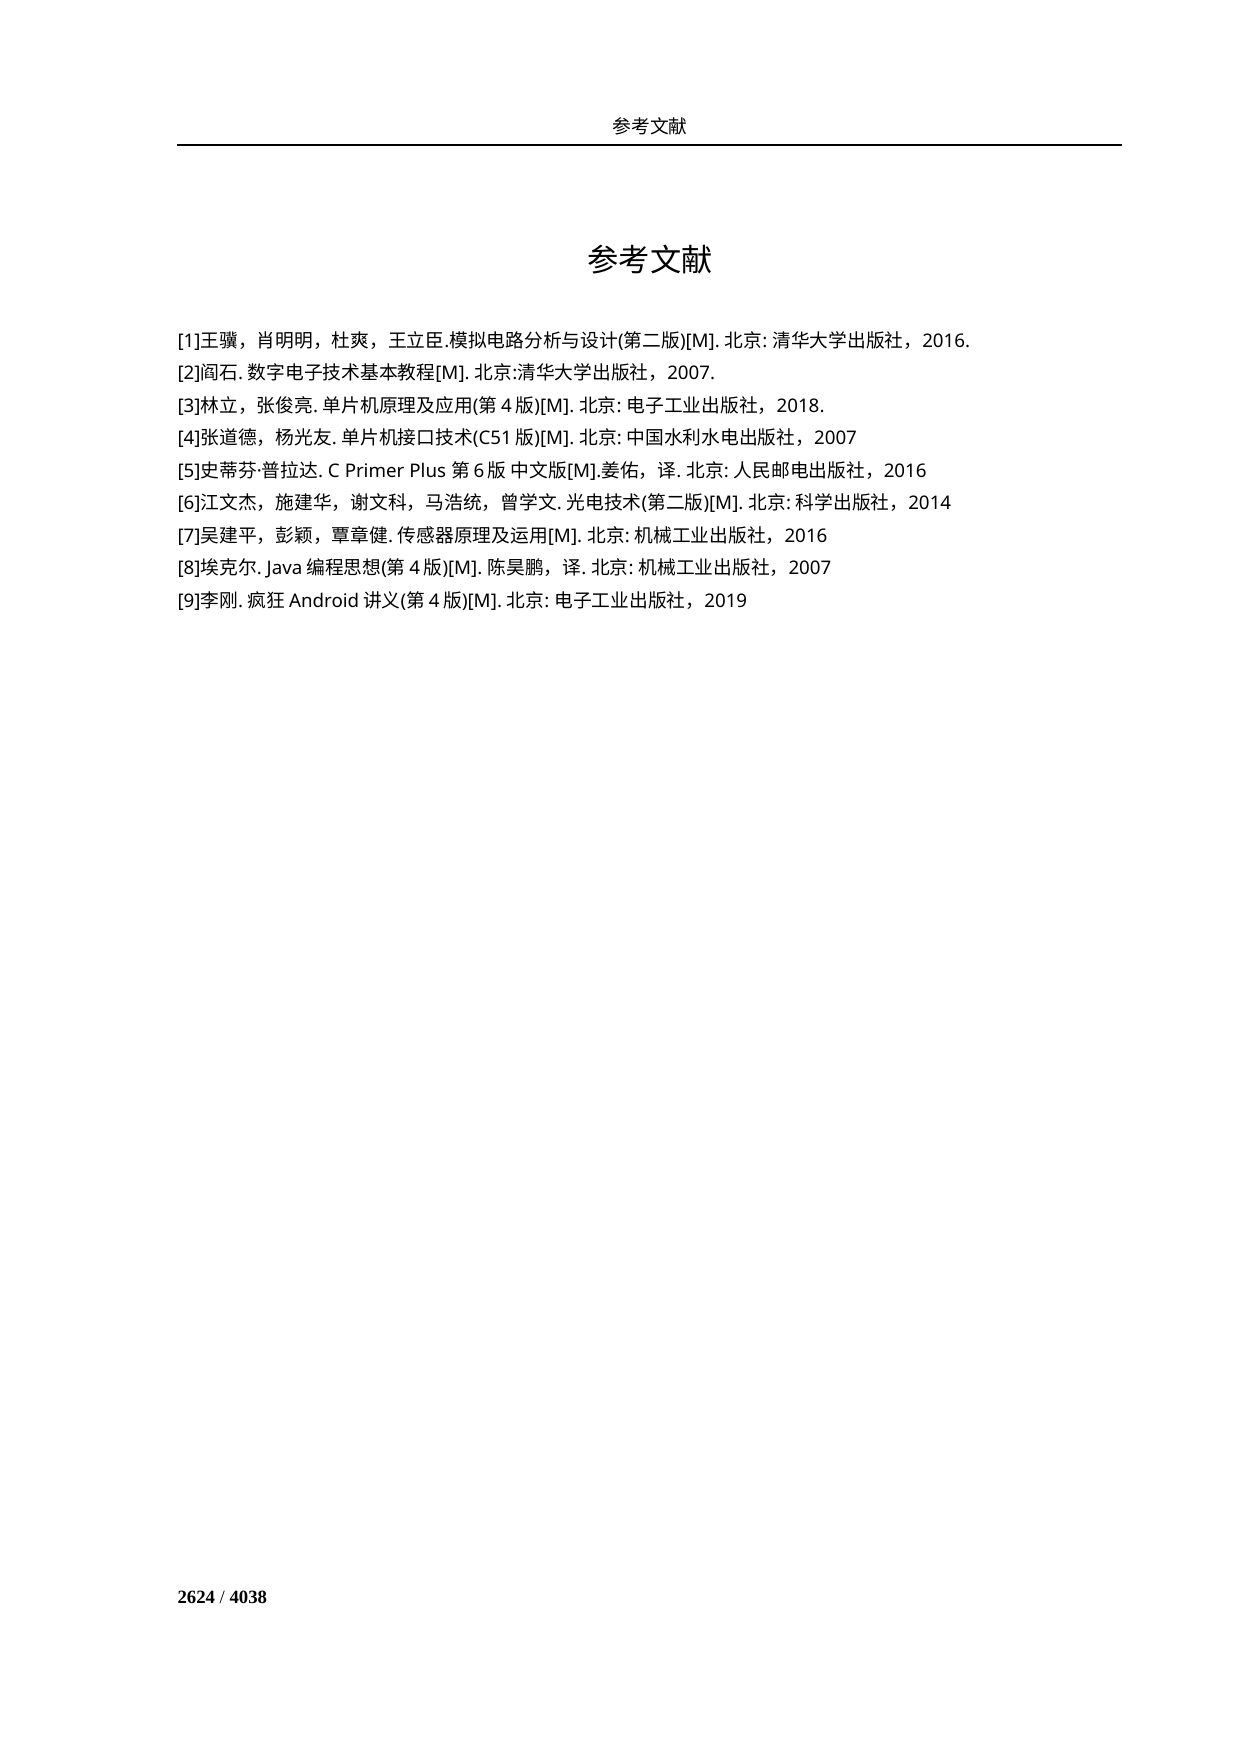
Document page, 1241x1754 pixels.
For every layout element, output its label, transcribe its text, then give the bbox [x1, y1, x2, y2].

text [6]江文杰，施建华，谢文科，马浩统，曾学文. 光电技术(第二版)[M]. 北京: 科学出版社，2014 [177, 485, 1122, 518]
text [9]李刚. 疯狂Android讲义(第4版)[M]. 北京: 电子工业出版社，2019 [177, 583, 1122, 615]
text [3]林立，张俊亮. 单片机原理及应用(第4版)[M]. 北京: 电子工业出版社，2018. [177, 388, 1122, 420]
text [7]吴建平，彭颖，覃章健. 传感器原理及运用[M]. 北京: 机械工业出版社，2016 [177, 518, 1122, 550]
text [1]王骥，肖明明，杜爽，王立臣.模拟电路分析与设计(第二版)[M]. 北京: 清华大学出版社，2016. [177, 323, 1122, 355]
text [5]史蒂芬·普拉达. C Primer Plus 第6版 中文版[M].姜佑，译. 北京: 人民邮电出版社，2016 [177, 453, 1122, 485]
text [2]阎石. 数字电子技术基本教程[M]. 北京:清华大学出版社，2007. [177, 355, 1122, 388]
text 参考文献 [177, 225, 1122, 290]
text [4]张道德，杨光友. 单片机接口技术(C51版)[M]. 北京: 中国水利水电出版社，2007 [177, 420, 1122, 453]
text [8]埃克尔. Java编程思想(第4版)[M]. 陈昊鹏，译. 北京: 机械工业出版社，2007 [177, 550, 1122, 583]
